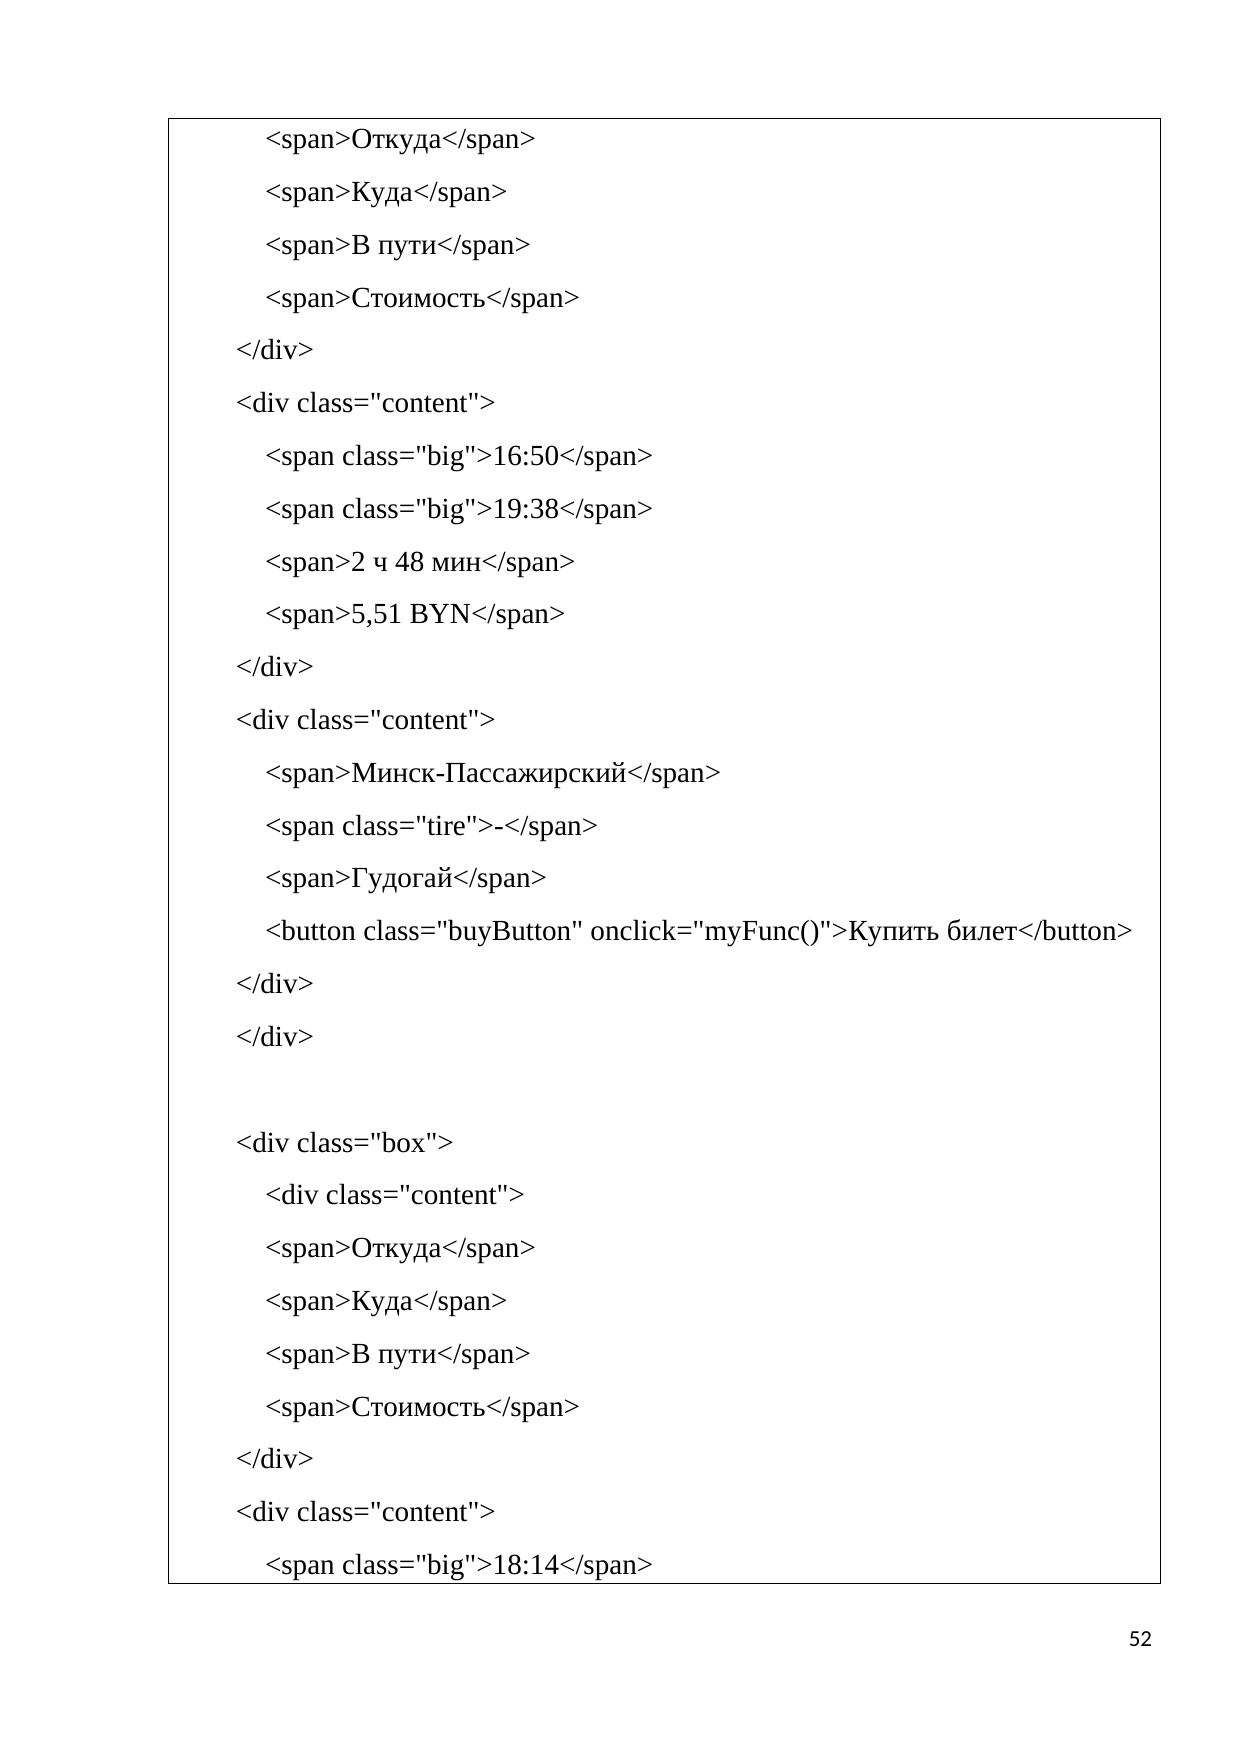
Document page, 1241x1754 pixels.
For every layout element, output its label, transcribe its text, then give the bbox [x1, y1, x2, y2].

text <div class="content"> [169, 1174, 1160, 1211]
text <button class="buyButton" onclick="myFunc()">Купить билет</button> [169, 910, 1160, 947]
text </div> [169, 1016, 1160, 1053]
text <span>Откуда</span> [169, 1227, 1160, 1264]
text <div class="box"> [169, 1122, 1160, 1158]
text <span>Откуда</span> [169, 119, 1160, 155]
text <span class="big">18:14</span> [169, 1544, 1160, 1583]
text </div> [169, 329, 1160, 366]
text <span class="tire">-</span> [169, 805, 1160, 841]
text <span>Куда</span> [169, 1280, 1160, 1317]
text <div class="content"> [169, 382, 1160, 419]
text <span>Минск-Пассажирский</span> [169, 752, 1160, 788]
text <span class="big">19:38</span> [169, 488, 1160, 524]
text </div> [169, 963, 1160, 1000]
text <span>В пути</span> [169, 224, 1160, 260]
text <span>В пути</span> [169, 1333, 1160, 1369]
text <span>Стоимость</span> [169, 277, 1160, 313]
text <span>Гудогай</span> [169, 857, 1160, 894]
text </div> [169, 646, 1160, 683]
text <span>Стоимость</span> [169, 1386, 1160, 1422]
text <span>2 ч 48 мин</span> [169, 541, 1160, 577]
text <div class="content"> [169, 699, 1160, 736]
text <span>Куда</span> [169, 171, 1160, 208]
text </div> [169, 1438, 1160, 1475]
text <span class="big">16:50</span> [169, 435, 1160, 472]
text <div class="content"> [169, 1491, 1160, 1528]
text <span>5,51 BYN</span> [169, 593, 1160, 630]
